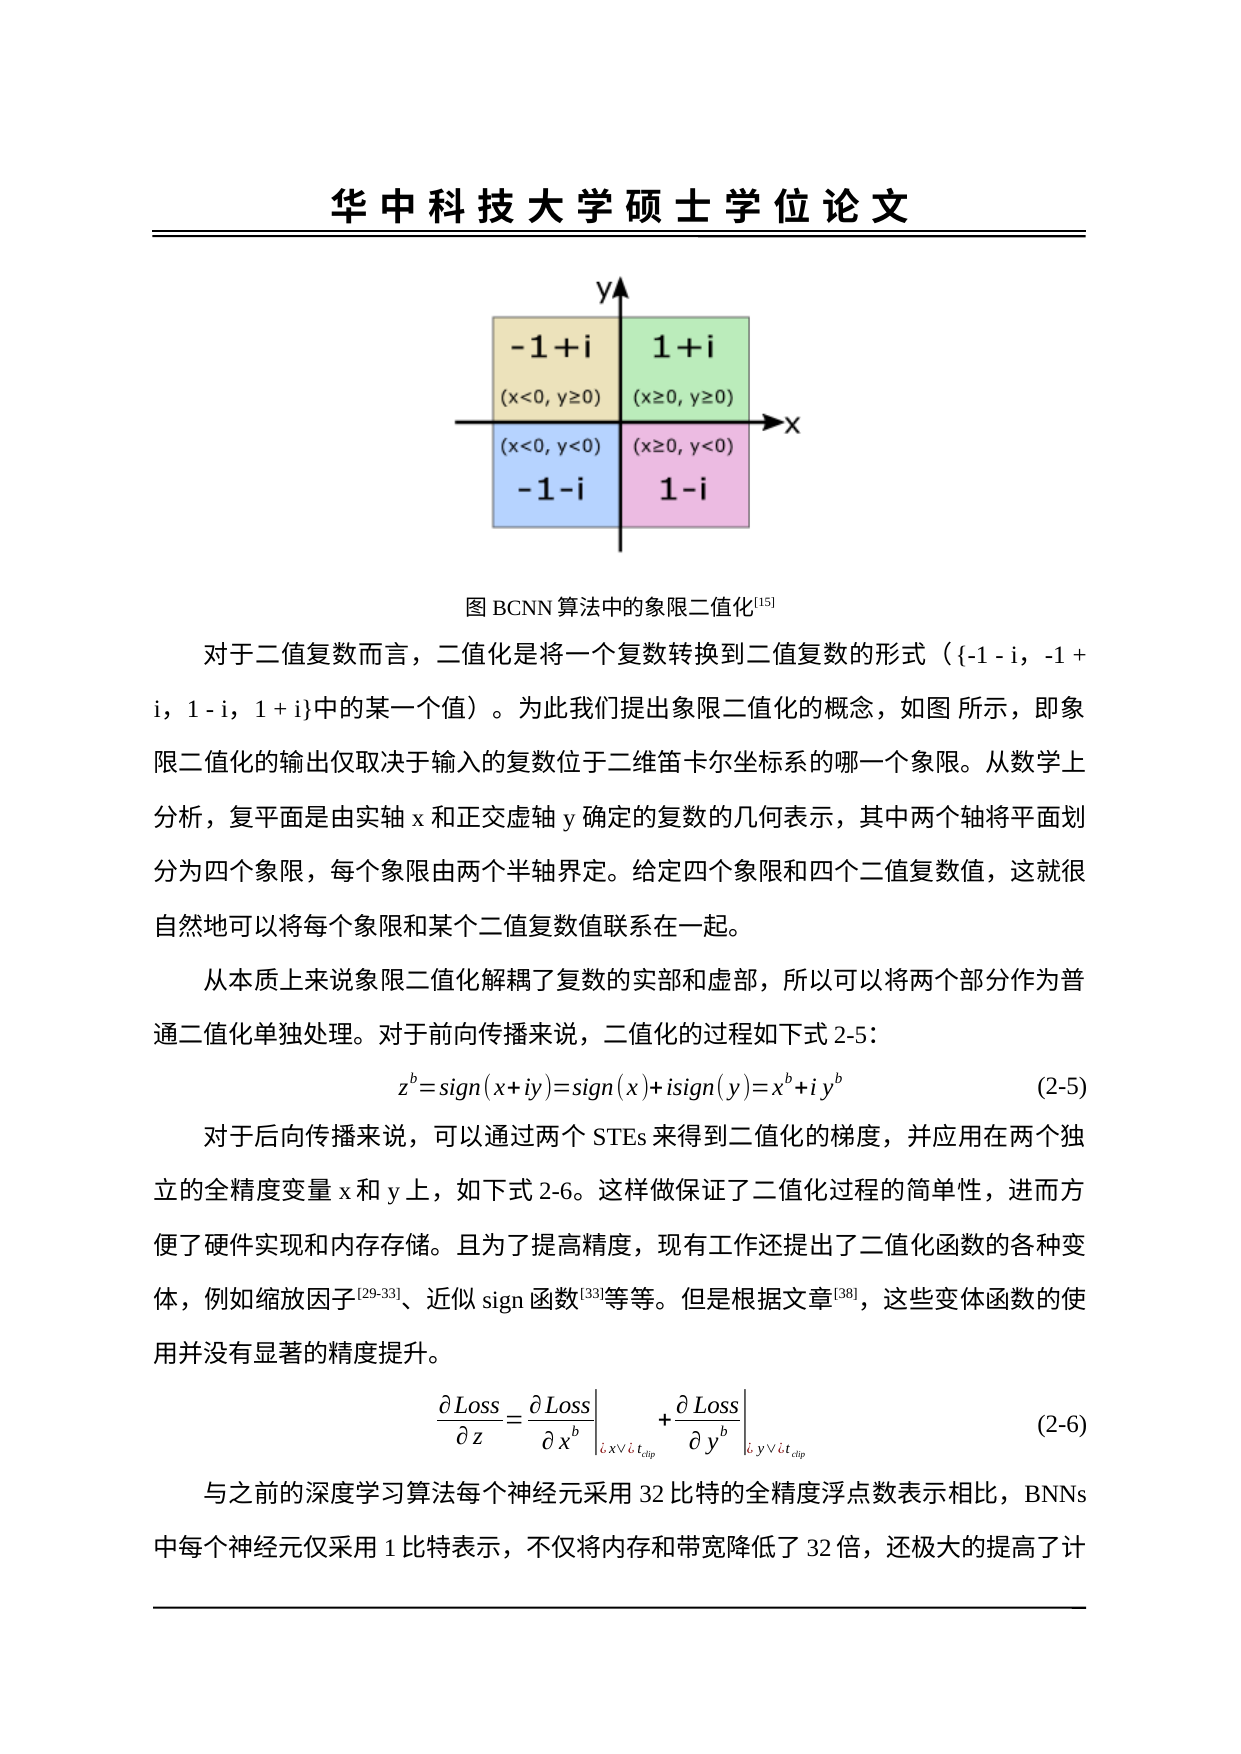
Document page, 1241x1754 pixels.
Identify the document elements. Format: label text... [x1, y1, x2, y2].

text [153, 1473, 1087, 1564]
text 对于二值复数而言，二值化是将一个复数转换到二值复数的形式（{-1 - i，-1 + i，1 - i，1 + i}中的某一个值）。为此我们提出象限二值化的概念，如图 所示，即象限二值化的输出仅取决于输入的复数位于二维笛卡尔坐标系的哪一个象限。从数学上分析，复平面是由实轴 x 和正交虚轴 y 确定的复数的几何表示，其中两个轴将平面划分为四个象限，每个象限由两个半轴界定。给定四个象限和四个二值复数值，这就很自然地可以将每个象限和某个二值复数值联系在一起。 [153, 634, 1087, 942]
text 图 BCNN算法中的象限二值化[15] [153, 590, 1087, 622]
text 对于后向传播来说，可以通过两个STEs来得到二值化的梯度，并应用在两个独立的全精度变量x和y上，如下式2-6。这样做保证了二值化过程的简单性，进而方便了硬件实现和内存存储。且为了提高精度，现有工作还提出了二值化函数的各种变体，例如缩放因子[29-33]、近似sign函数[33]等等。但是根据文章[38]，这些变体函数的使用并没有显著的精度提升。 [153, 1116, 1087, 1370]
text 从本质上来说象限二值化解耦了复数的实部和虚部，所以可以将两个部分作为普通二值化单独处理。对于前向传播来说，二值化的过程如下式2-5： [153, 960, 1087, 1051]
text (2-5) [153, 1069, 1087, 1102]
text (2-6) [153, 1388, 1087, 1459]
picture [438, 265, 828, 563]
